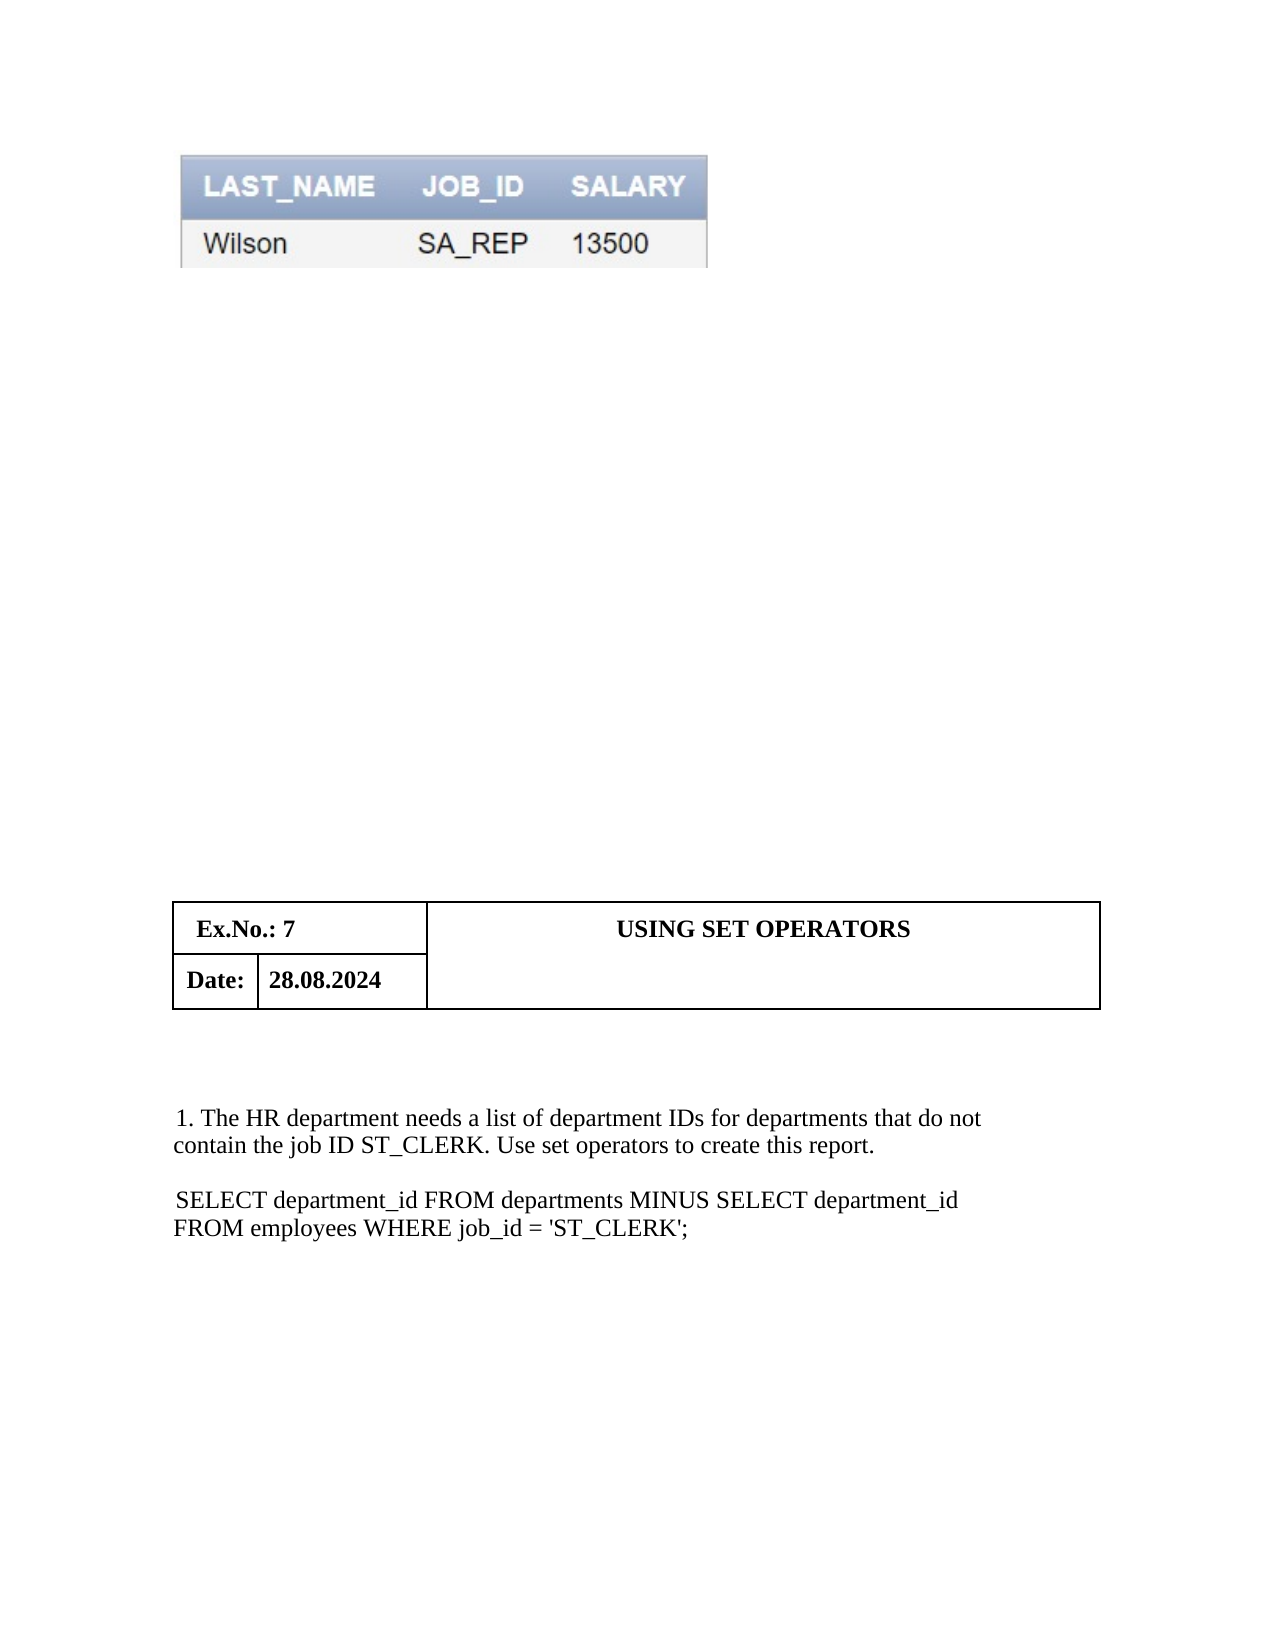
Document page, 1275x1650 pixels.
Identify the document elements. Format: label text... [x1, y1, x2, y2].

table_cell Date: [174, 955, 257, 1008]
table_header USING SET OPERATORS [428, 903, 1099, 1008]
table_header Ex.No.: 7 [174, 903, 426, 953]
text SELECT department_id FROM departments MINUS SELECT department_id FROM employees WHERE job_id = 'ST_CLERK'; [173, 1187, 1029, 1241]
picture [173, 150, 708, 268]
text 1. The HR department needs a list of department IDs for departments that do not contain the job ID ST_CLERK. Use set operators to create this report. [173, 1104, 1029, 1159]
table_cell 28.08.2024 [259, 955, 426, 1008]
